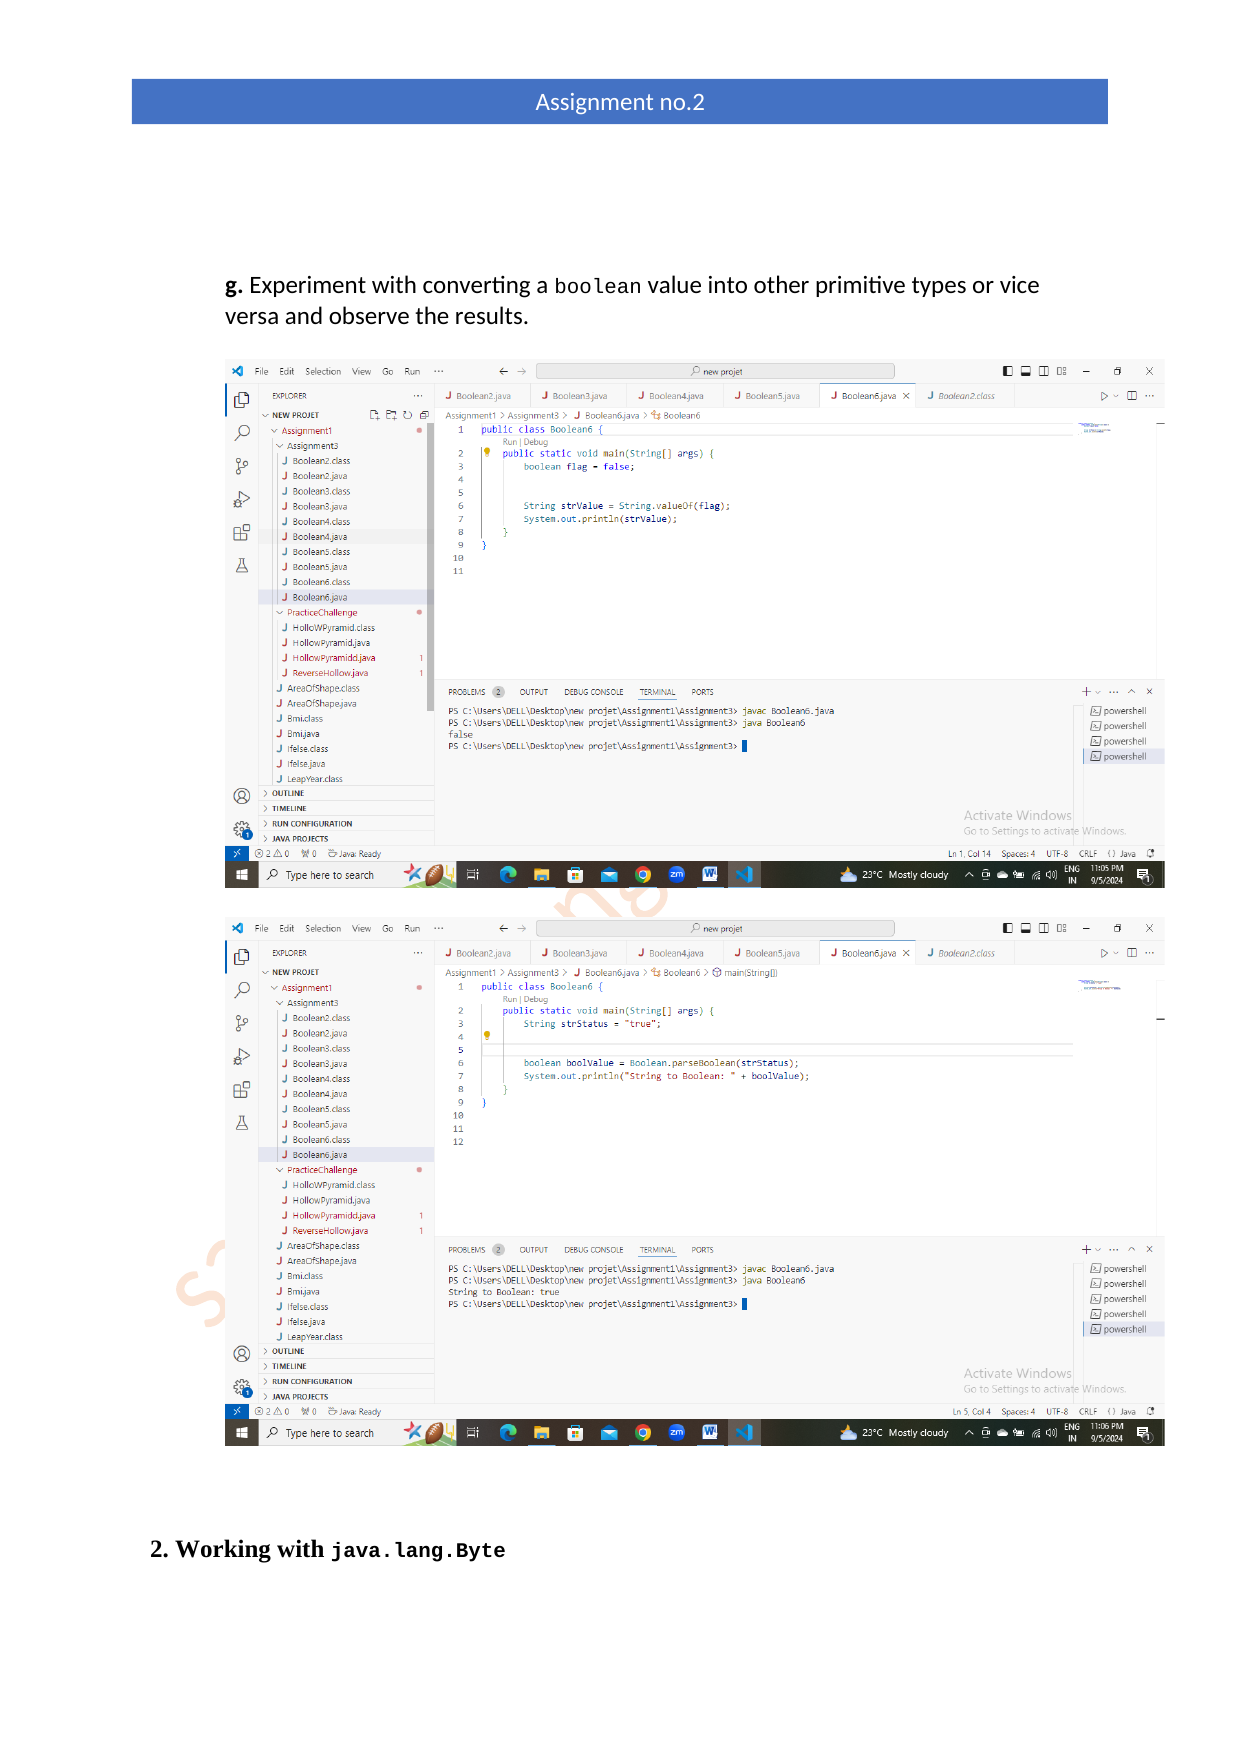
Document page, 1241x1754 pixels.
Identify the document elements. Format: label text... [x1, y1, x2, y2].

subtitle 2. Working with java.lang.Byte [150, 1534, 1090, 1564]
picture [225, 359, 1165, 888]
text g. Experiment with converting a boolean value into other primitive types or vice versa and observe the results. [225, 269, 1090, 330]
picture [225, 917, 1165, 1446]
